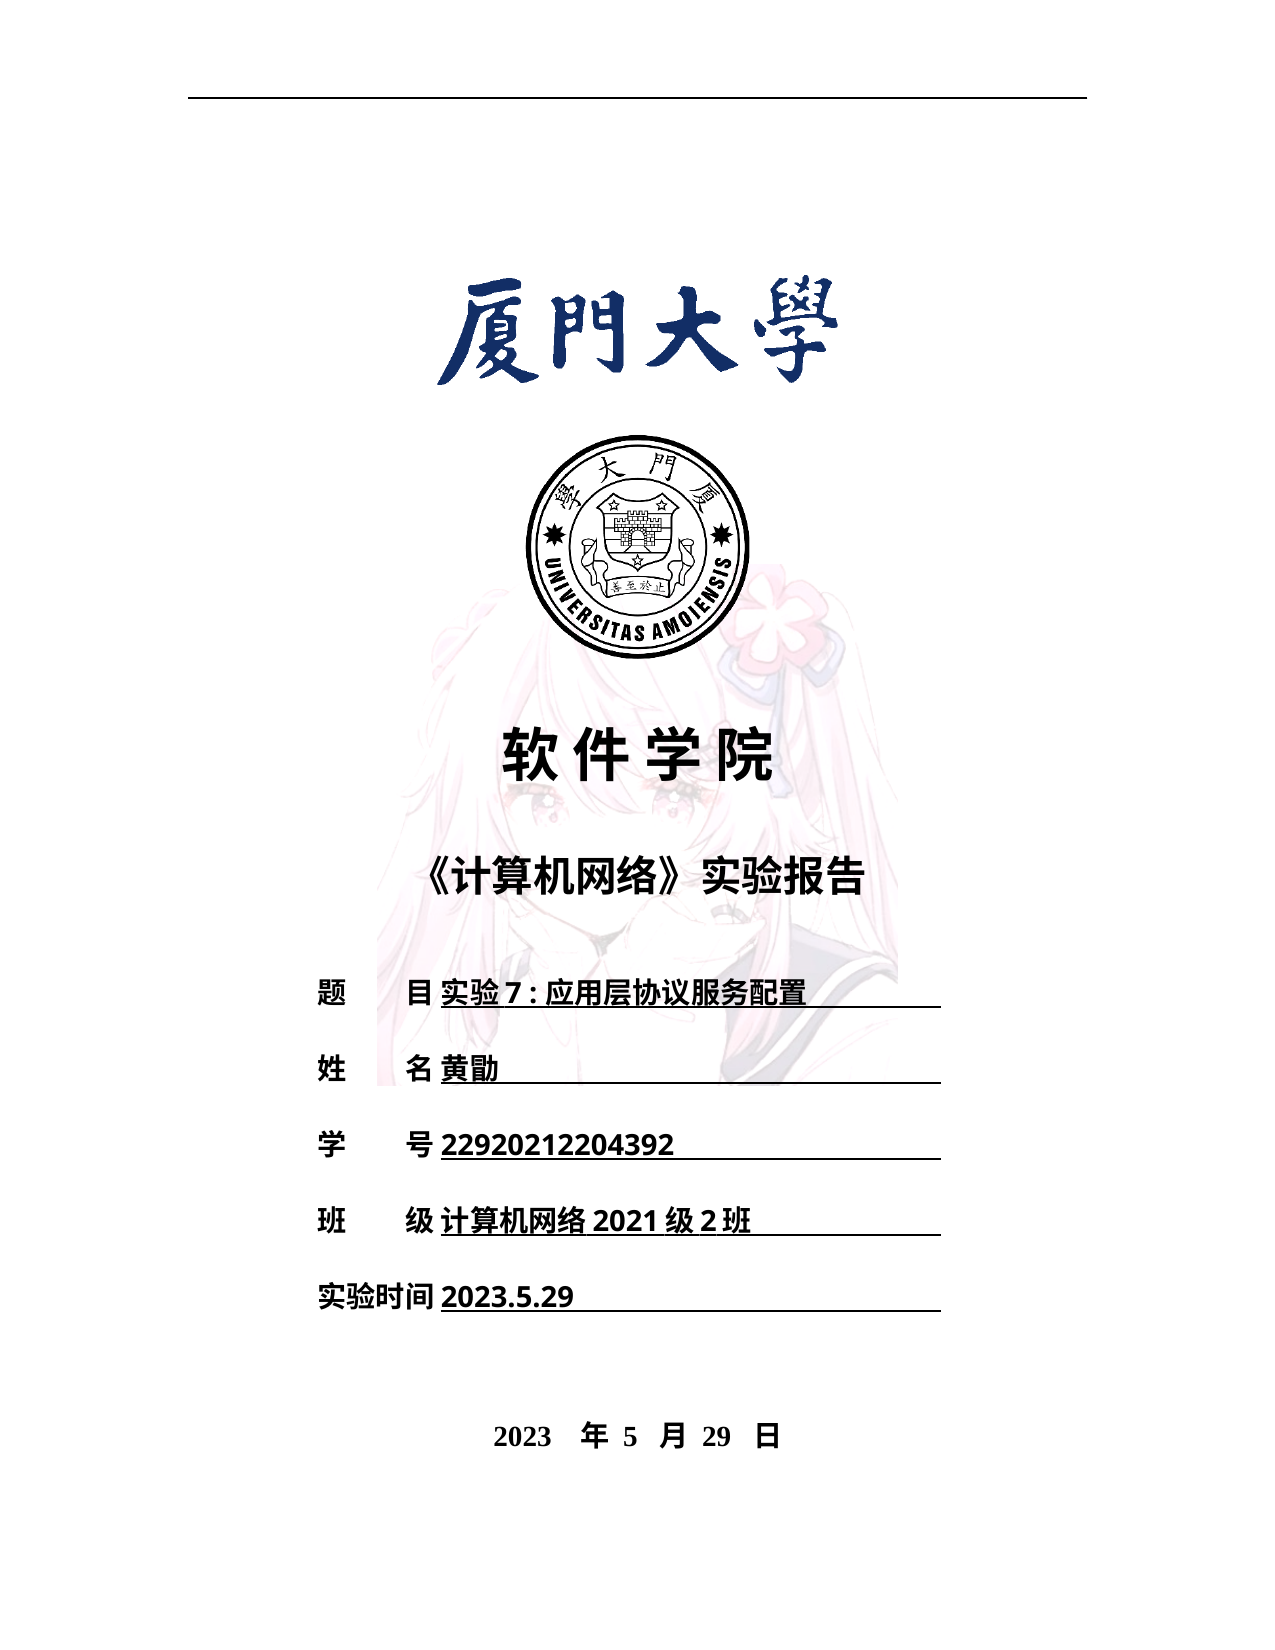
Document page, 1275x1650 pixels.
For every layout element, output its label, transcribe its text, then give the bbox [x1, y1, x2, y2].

text 实验时间 2023.5.29 [187, 1274, 1087, 1316]
picture [437, 275, 838, 385]
subtitle 软 件 学 院 [187, 708, 1087, 793]
text 学 号 22920212204392 [187, 1122, 1087, 1164]
text 题 目 实验7 : 应用层协议服务配置 [187, 969, 1087, 1012]
text 班 级 计算机网络2021级2班 [187, 1198, 1087, 1240]
text 2023 年 5 月 29 日 [187, 1412, 1087, 1454]
picture [525, 434, 750, 659]
text 姓 名 黄勖 [187, 1046, 1087, 1088]
subtitle 《计算机网络》实验报告 [187, 843, 1087, 903]
